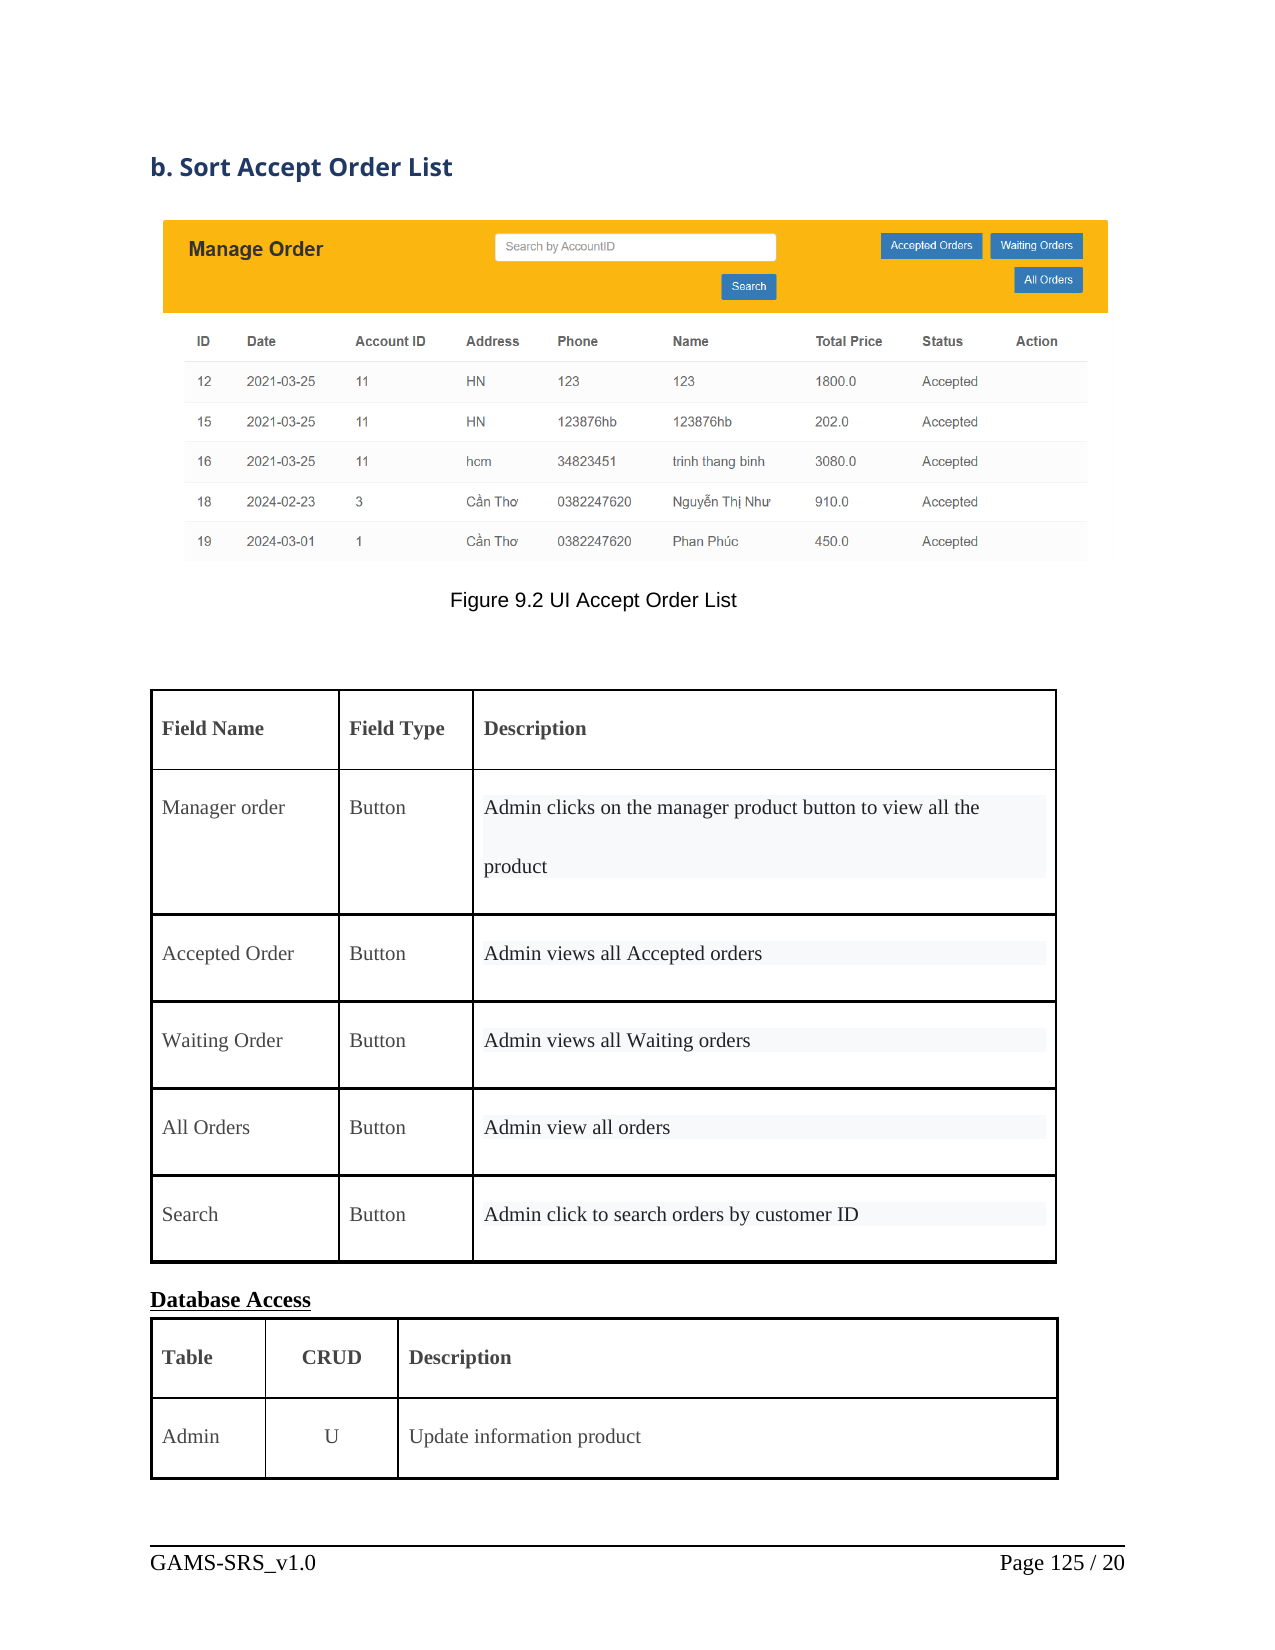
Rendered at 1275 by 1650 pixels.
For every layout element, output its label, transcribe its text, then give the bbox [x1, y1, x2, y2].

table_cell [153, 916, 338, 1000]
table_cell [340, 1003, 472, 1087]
picture [150, 209, 1125, 564]
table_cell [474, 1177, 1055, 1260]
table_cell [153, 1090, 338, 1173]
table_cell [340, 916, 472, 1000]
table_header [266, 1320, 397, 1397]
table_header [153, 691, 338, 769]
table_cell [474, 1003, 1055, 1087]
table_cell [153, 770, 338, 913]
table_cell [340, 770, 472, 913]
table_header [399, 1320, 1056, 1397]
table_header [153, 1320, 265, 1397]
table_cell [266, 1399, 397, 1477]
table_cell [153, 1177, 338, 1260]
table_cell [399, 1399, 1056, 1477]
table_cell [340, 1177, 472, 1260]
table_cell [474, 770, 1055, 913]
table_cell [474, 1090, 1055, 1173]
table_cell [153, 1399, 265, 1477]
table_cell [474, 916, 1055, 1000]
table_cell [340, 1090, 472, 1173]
subtitle b. Sort Accept Order List [150, 150, 1125, 184]
subtitle Database Access [150, 1286, 1125, 1313]
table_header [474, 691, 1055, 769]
text Figure 9.2 UI Accept Order List [375, 588, 1125, 612]
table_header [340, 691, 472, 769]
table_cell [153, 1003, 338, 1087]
